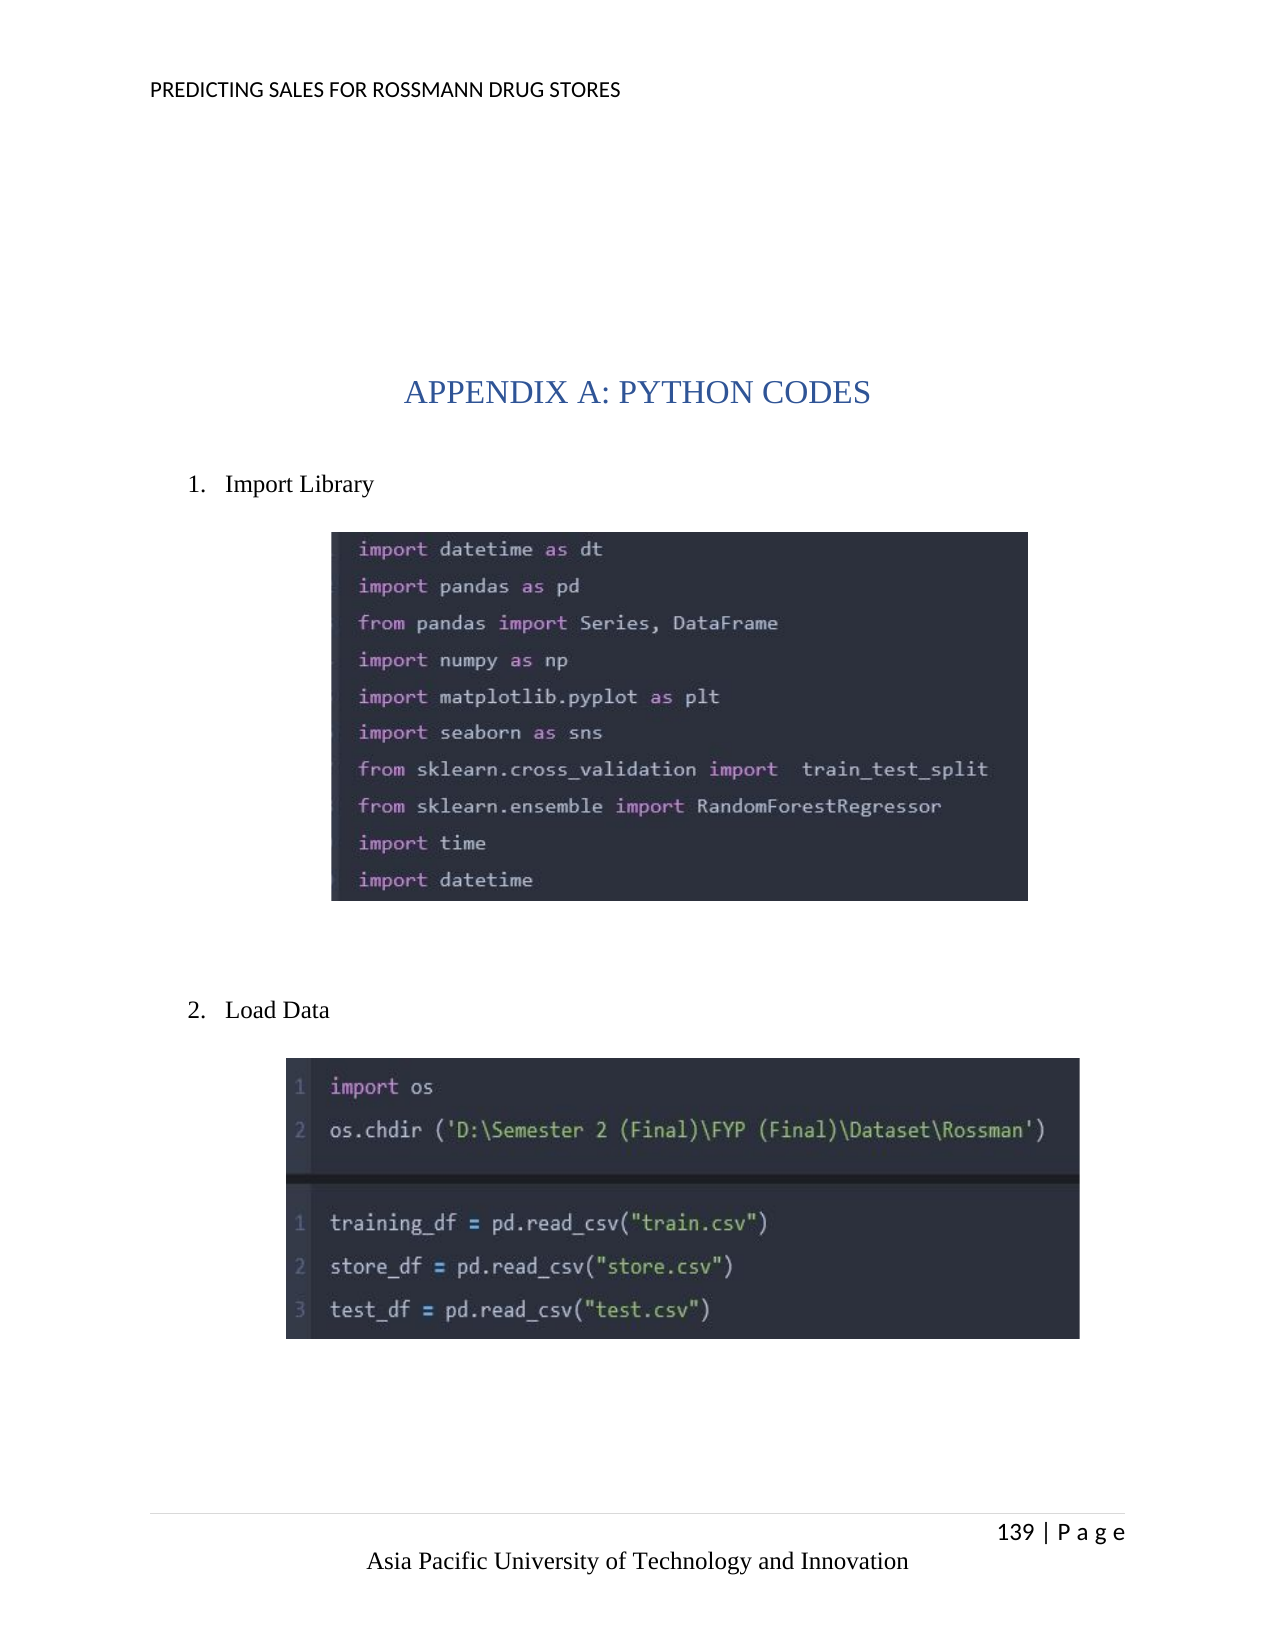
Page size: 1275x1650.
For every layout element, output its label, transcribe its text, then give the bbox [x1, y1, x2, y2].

picture [331, 532, 1028, 901]
subtitle APPENDIX A: PYTHON CODES [150, 372, 1125, 411]
picture [286, 1058, 1080, 1339]
list Load Data [187, 995, 1125, 1024]
list Import Library [187, 469, 1125, 498]
